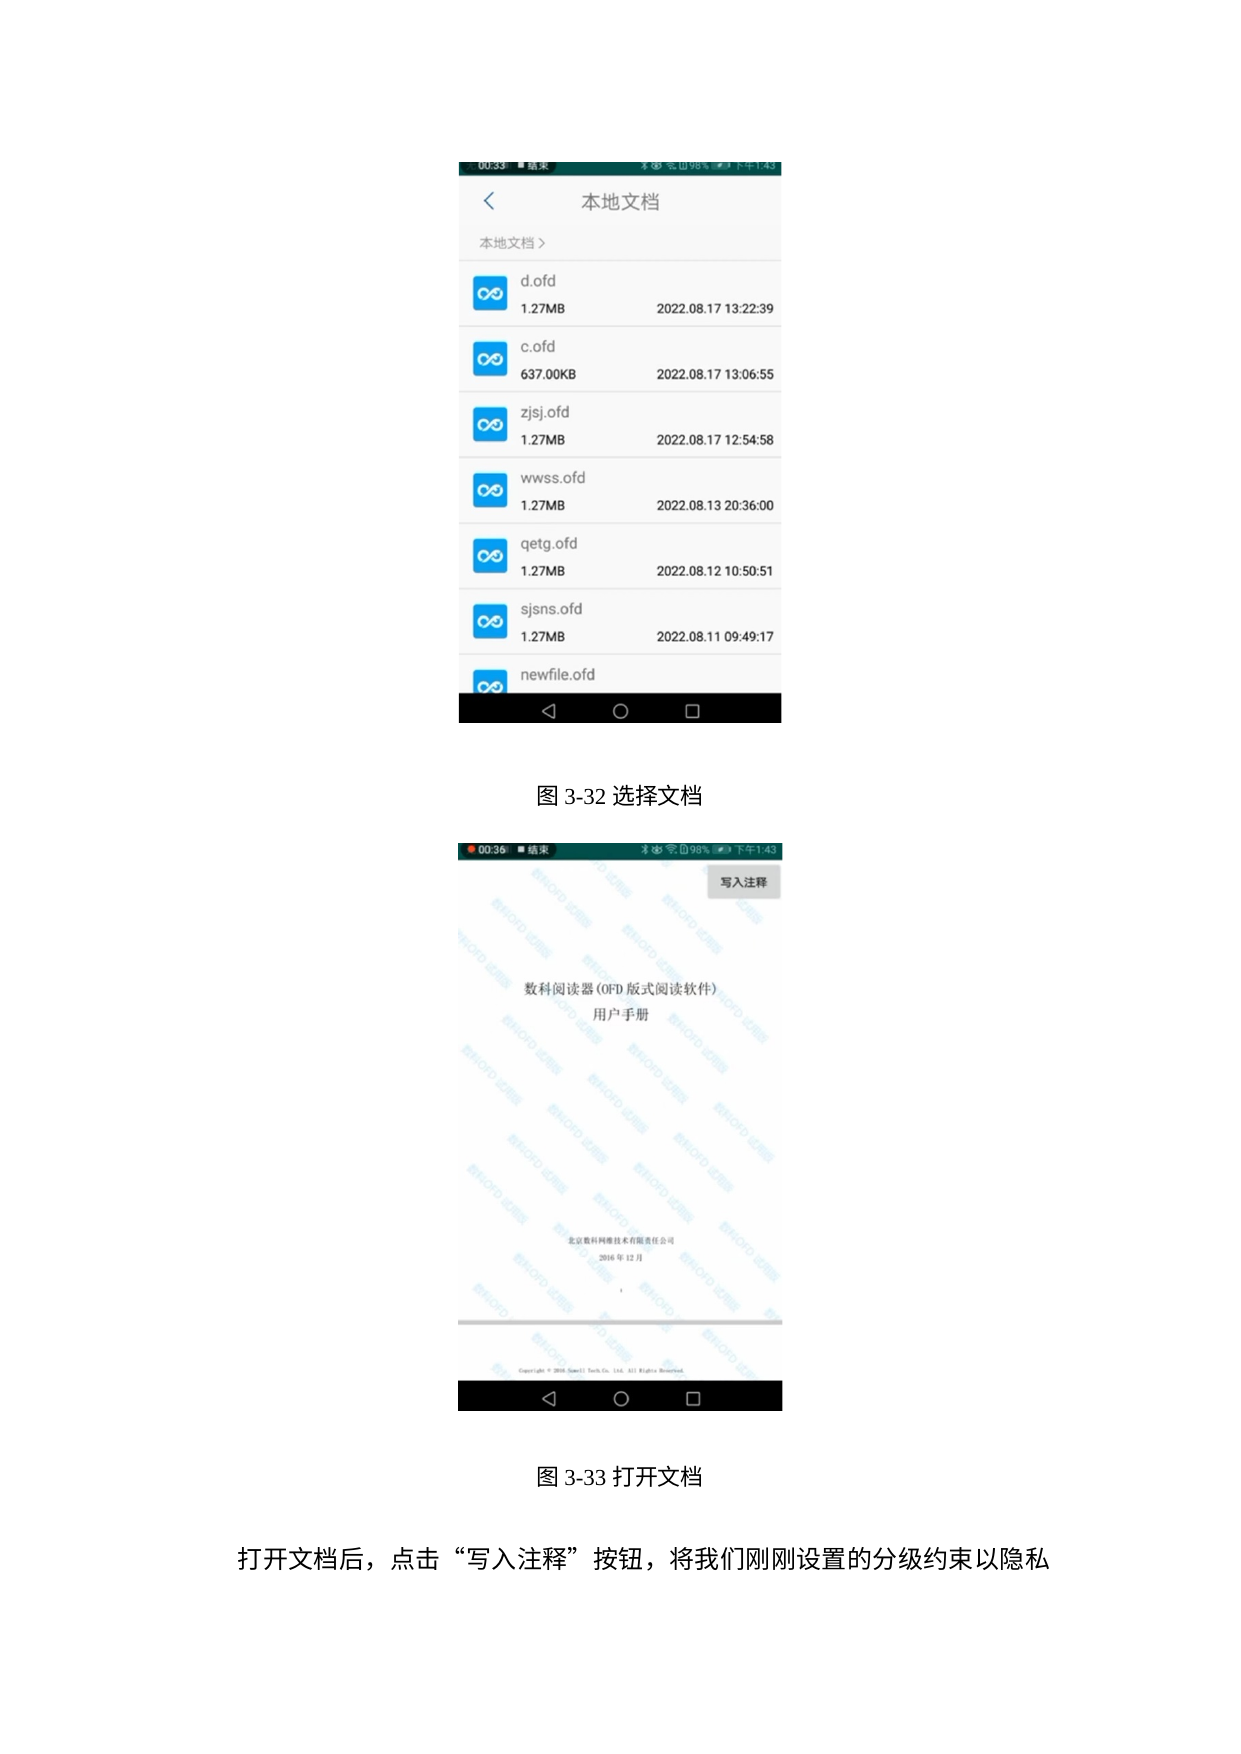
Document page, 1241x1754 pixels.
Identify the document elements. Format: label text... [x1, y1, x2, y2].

picture [458, 843, 783, 1411]
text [187, 1525, 1053, 1590]
text 图3-33 打开文档 [187, 1443, 1053, 1508]
picture [458, 162, 782, 723]
text 图3-32 选择文档 [187, 762, 1053, 827]
